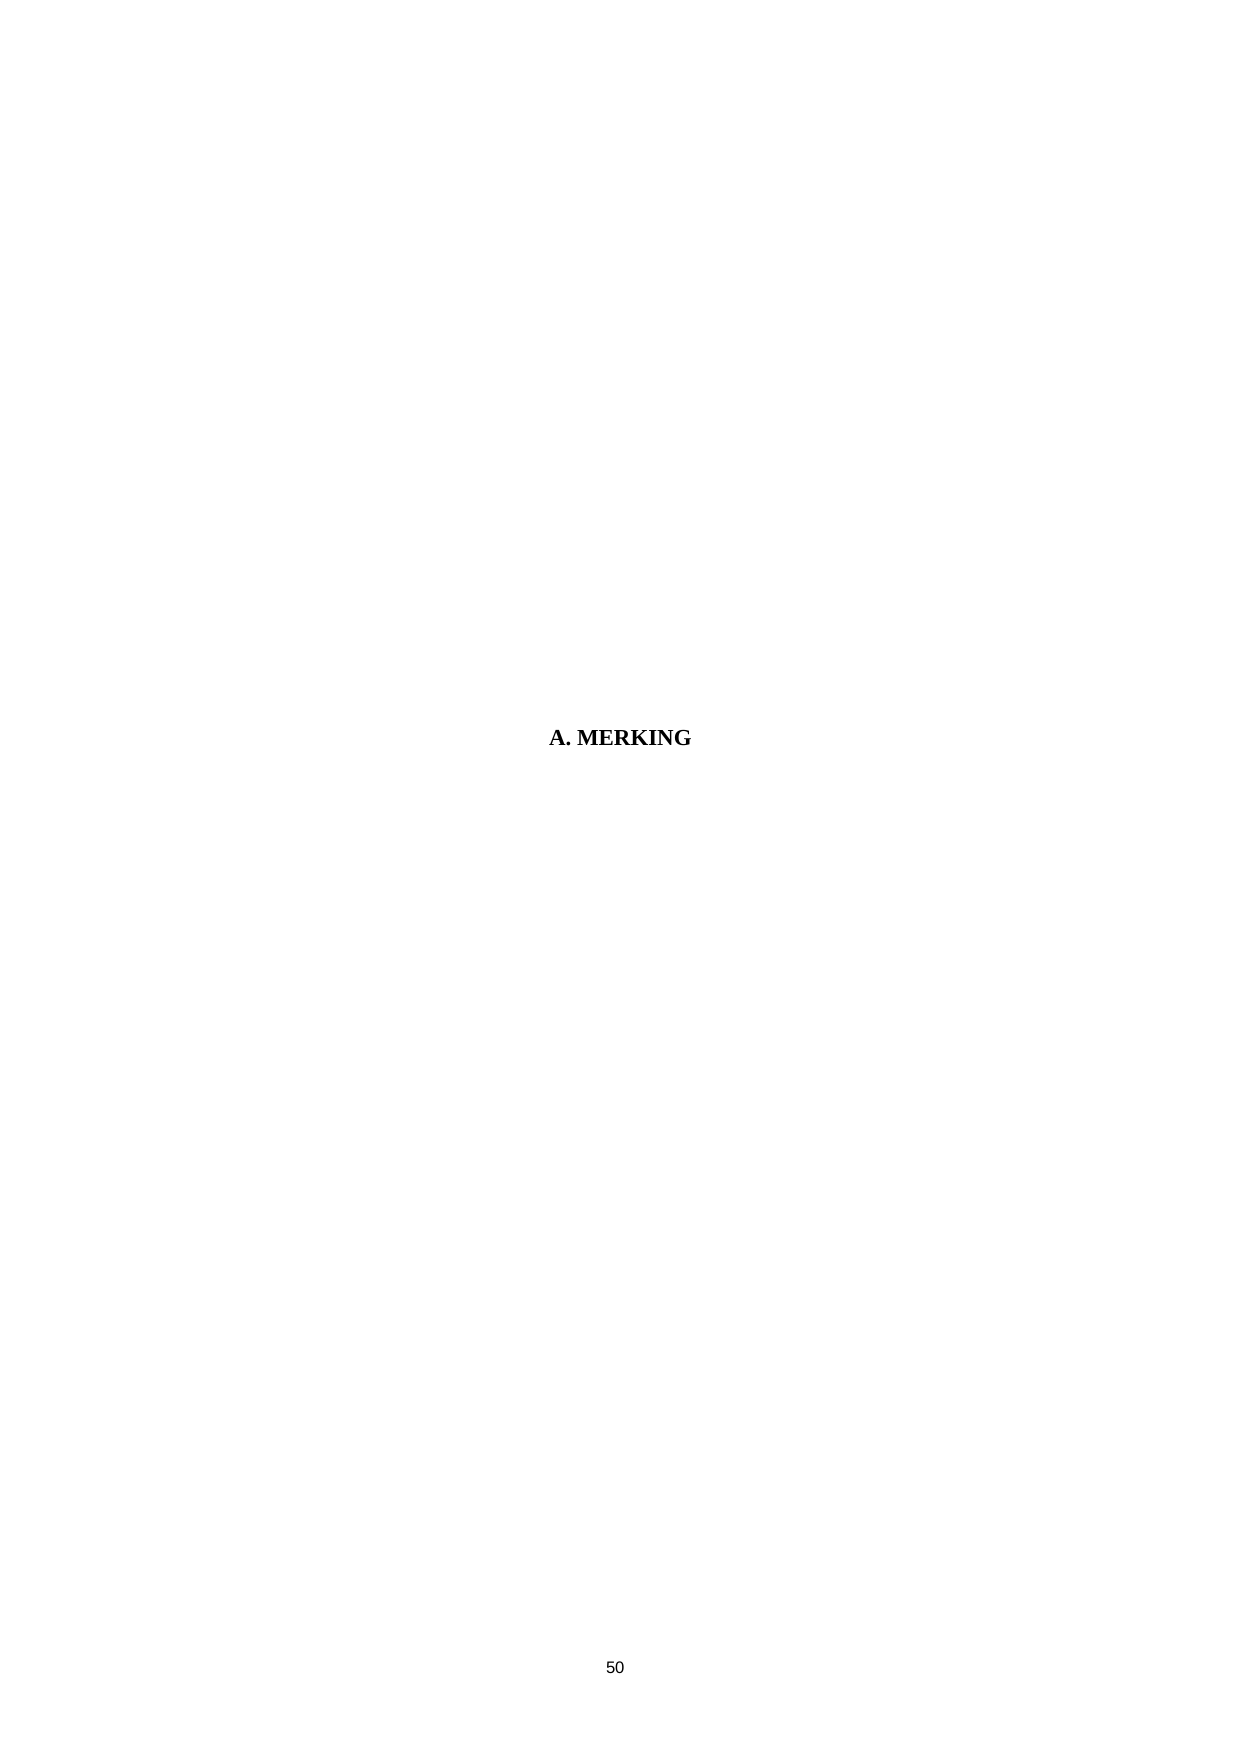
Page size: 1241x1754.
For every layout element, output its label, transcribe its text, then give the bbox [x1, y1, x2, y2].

title A. MERKING [148, 724, 1093, 751]
